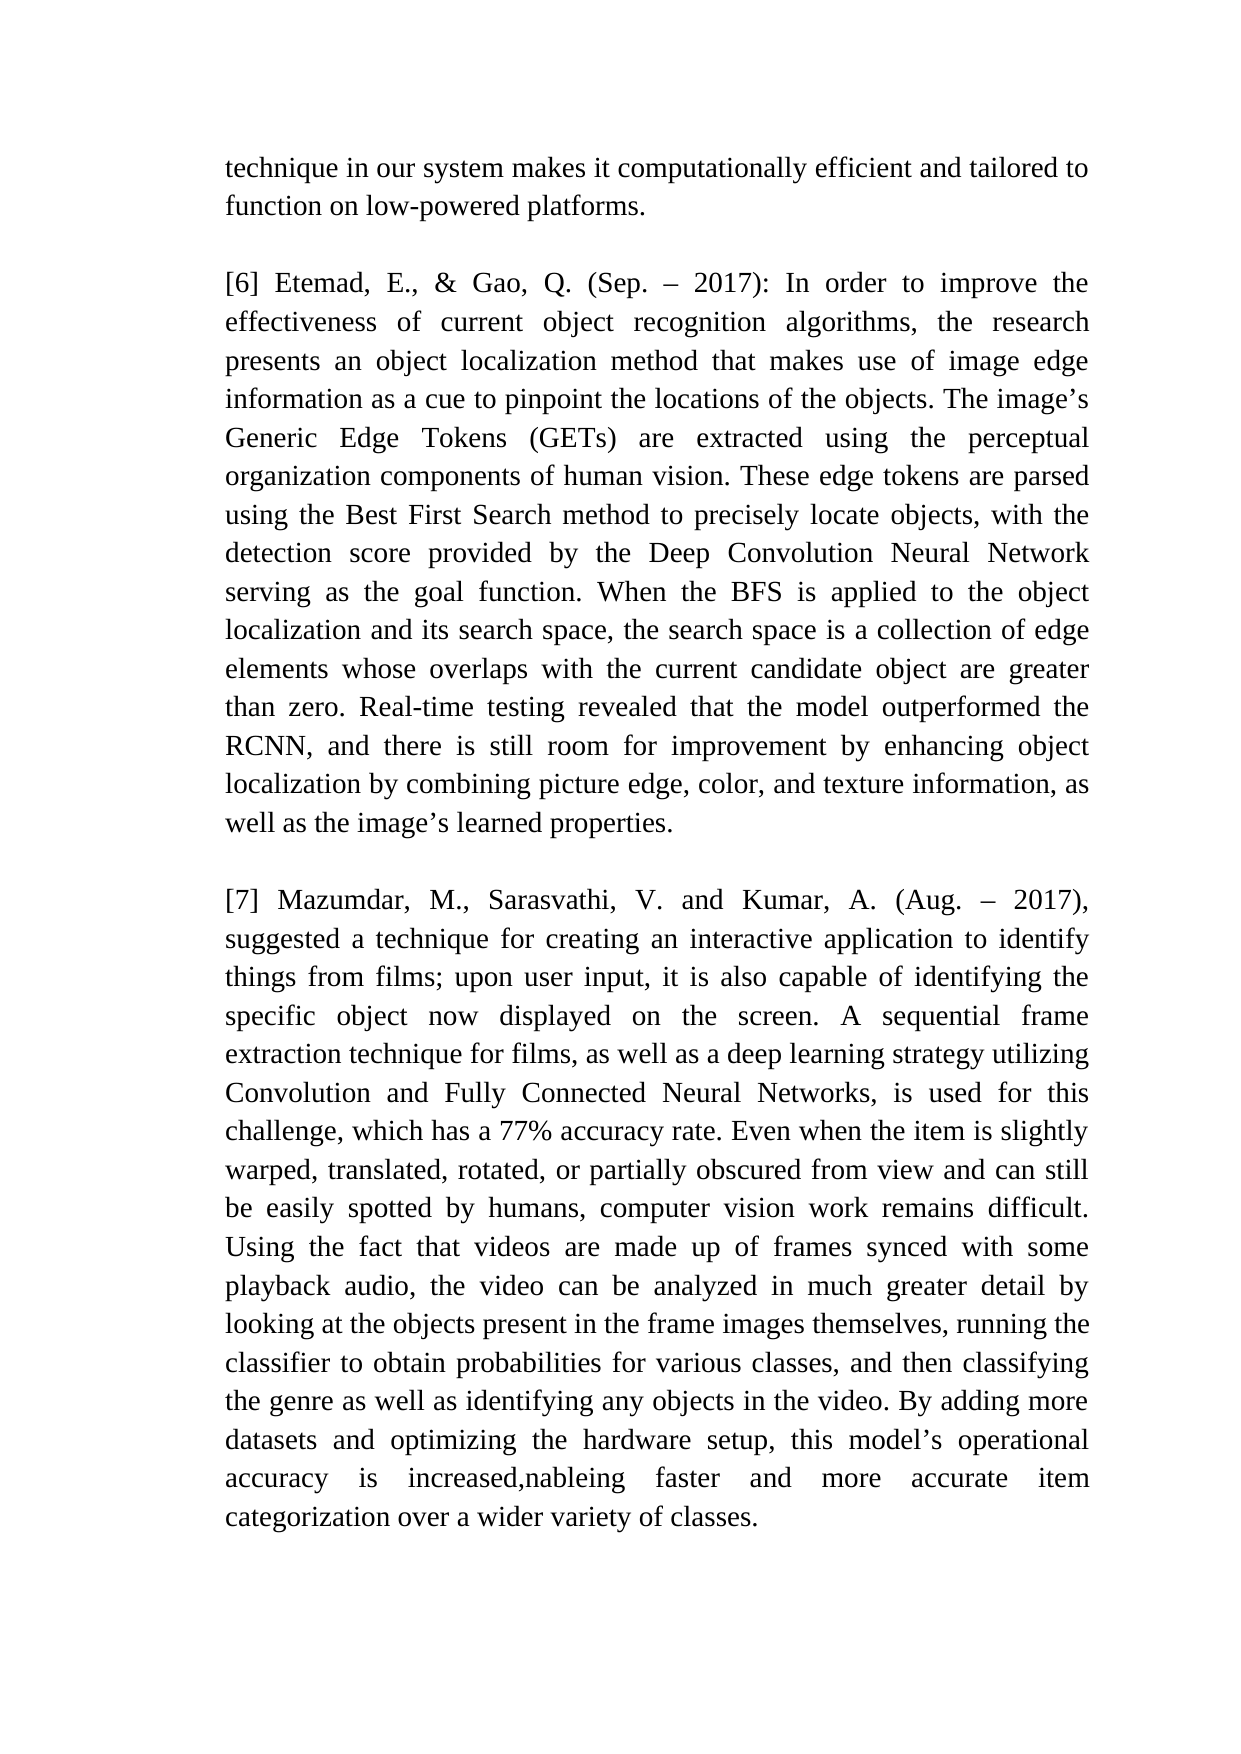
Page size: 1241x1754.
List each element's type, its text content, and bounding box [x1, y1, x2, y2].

text [6] Etemad, E., & Gao, Q. (Sep. – 2017): In order to improve the effectiveness of current object recognition algorithms, the research presents an object localization method that makes use of image edge information as a cue to pinpoint the locations of the objects. The image’s Generic Edge Tokens (GETs) are extracted using the perceptual organization components of human vision. These edge tokens are parsed using the Best First Search method to precisely locate objects, with the detection score provided by the Deep Convolution Neural Network serving as the goal function. When the BFS is applied to the object localization and its search space, the search space is a collection of edge elements whose overlaps with the current candidate object are greater than zero. Real-time testing revealed that the model outperformed the RCNN, and there is still room for improvement by enhancing object localization by combining picture edge, color, and texture information, as well as the image’s learned properties. [225, 266, 1090, 839]
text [225, 150, 1090, 222]
text [7] Mazumdar, M., Sarasvathi, V. and Kumar, A. (Aug. – 2017), suggested a technique for creating an interactive application to identify things from films; upon user input, it is also capable of identifying the specific object now displayed on the screen. A sequential frame extraction technique for films, as well as a deep learning strategy utilizing Convolution and Fully Connected Neural Networks, is used for this challenge, which has a 77% accuracy rate. Even when the item is slightly warped, translated, rotated, or partially obscured from view and can still be easily spotted by humans, computer vision work remains difficult. Using the fact that videos are made up of frames synced with some playback audio, the video can be analyzed in much greater detail by looking at the objects present in the frame images themselves, running the classifier to obtain probabilities for various classes, and then classifying the genre as well as identifying any objects in the video. By adding more datasets and optimizing the hardware setup, this model’s operational accuracy is increased,nableing faster and more accurate item categorization over a wider variety of classes. [225, 882, 1090, 1532]
